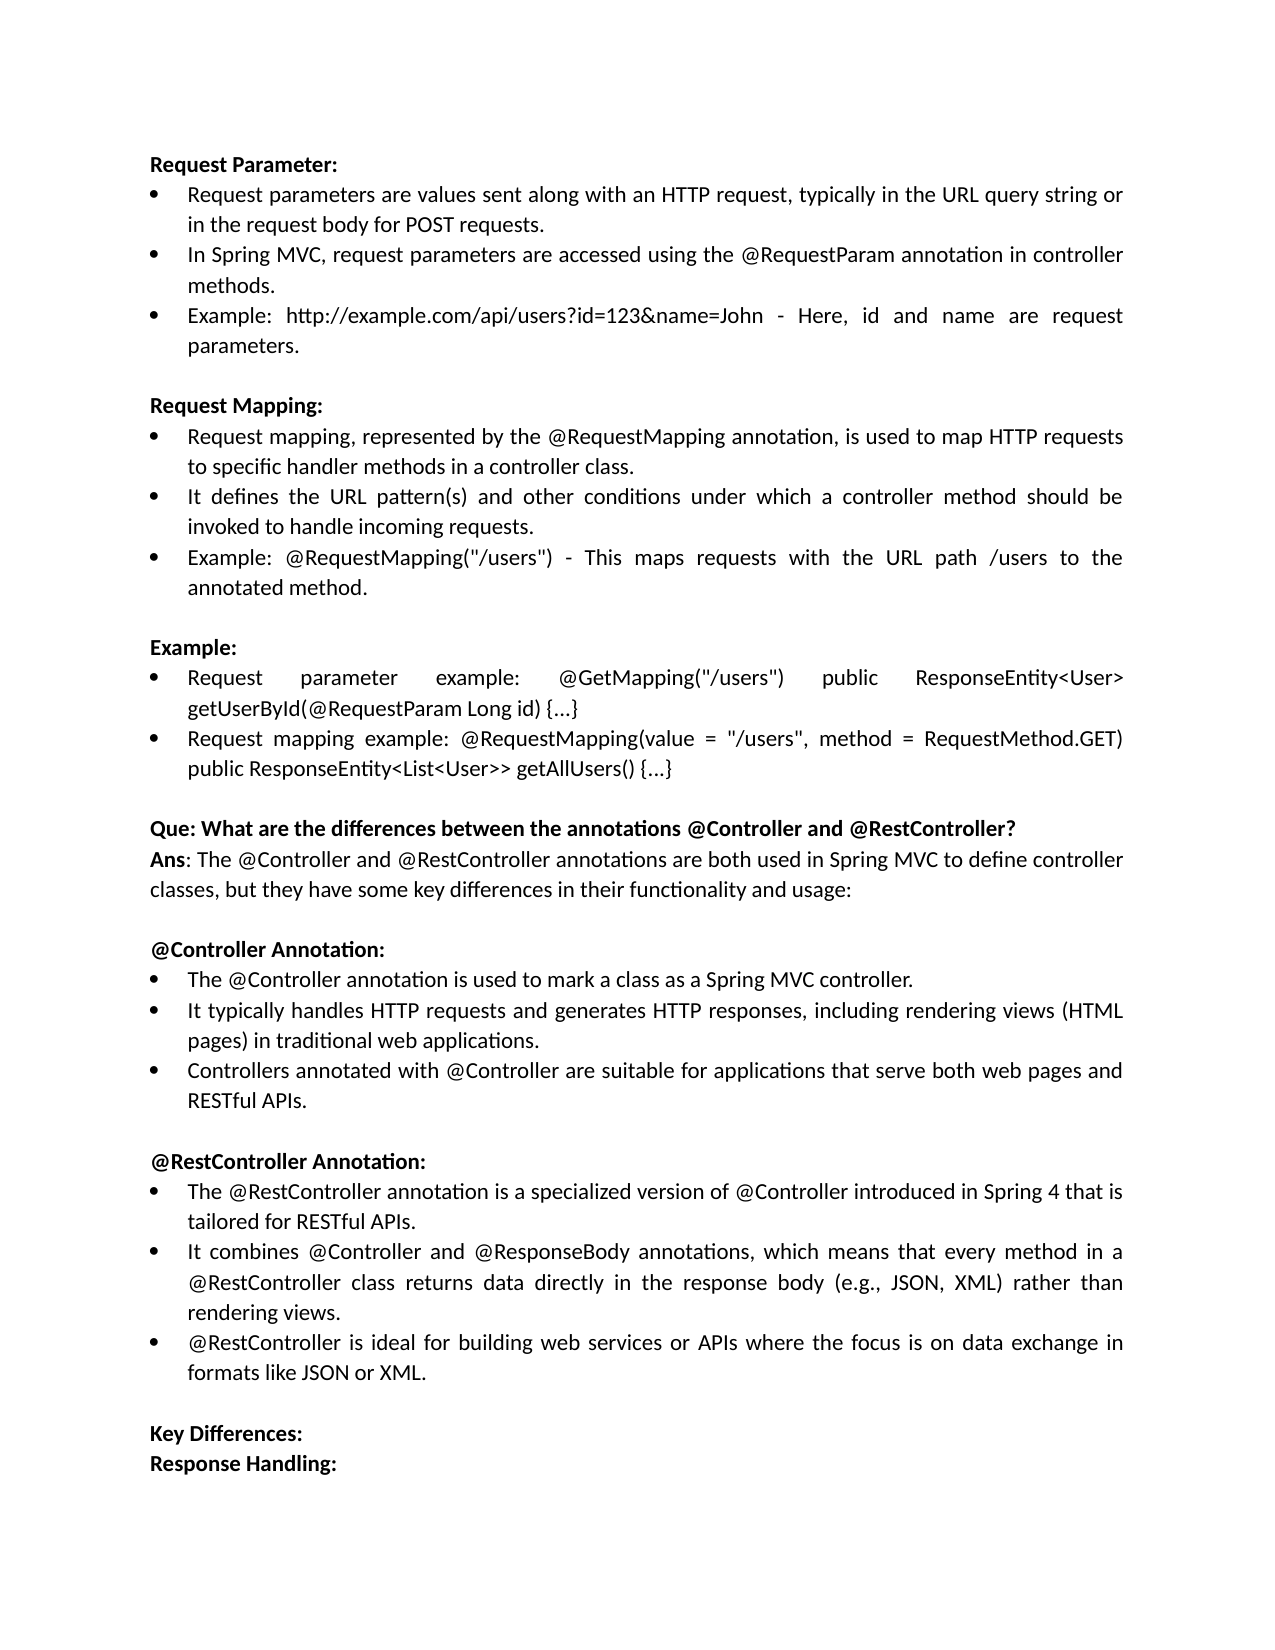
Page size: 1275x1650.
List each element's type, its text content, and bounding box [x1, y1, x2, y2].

list Request Parameter: [150, 150, 1125, 178]
list Controllers annotated with @Controller are suitable for applications that serve both web pages and RESTful APIs. [150, 1056, 1125, 1114]
list Example: @RequestMapping("/users") - This maps requests with the URL path /users to the annotated method. [150, 543, 1125, 601]
list Request mapping example: @RequestMapping(value = "/users", method = RequestMethod.GET) public ResponseEntity<List<User>> getAllUsers() {...} [150, 724, 1125, 782]
list Response Handling: [150, 1449, 1125, 1477]
list The @Controller annotation is used to mark a class as a Spring MVC controller. [150, 966, 1125, 994]
list Que: What are the differences between the annotations @Controller and @RestController? [150, 814, 1125, 843]
list @RestController Annotation: [150, 1147, 1125, 1175]
list Request parameters are values sent along with an HTTP request, typically in the URL query string or in the request body for POST requests. [150, 180, 1125, 238]
list Example: [150, 633, 1125, 661]
list It defines the URL pattern(s) and other conditions under which a controller method should be invoked to handle incoming requests. [150, 482, 1125, 541]
list Example: http://example.com/api/users?id=123&name=John - Here, id and name are request parameters. [150, 301, 1125, 359]
list Request mapping, represented by the @RequestMapping annotation, is used to map HTTP requests to specific handler methods in a controller class. [150, 422, 1125, 480]
list Request parameter example: @GetMapping("/users") public ResponseEntity<User> getUserById(@RequestParam Long id) {...} [150, 663, 1125, 722]
list The @RestController annotation is a specialized version of @Controller introduced in Spring 4 that is tailored for RESTful APIs. [150, 1177, 1125, 1235]
list Key Differences: [150, 1419, 1125, 1447]
list @RestController is ideal for building web services or APIs where the focus is on data exchange in formats like JSON or XML. [150, 1328, 1125, 1386]
list It typically handles HTTP requests and generates HTTP responses, including rendering views (HTML pages) in traditional web applications. [150, 996, 1125, 1054]
list Request Mapping: [150, 392, 1125, 420]
list Ans: The @Controller and @RestController annotations are both used in Spring MVC to define controller classes, but they have some key differences in their functionality and usage: [150, 845, 1125, 903]
list In Spring MVC, request parameters are accessed using the @RequestParam annotation in controller methods. [150, 241, 1125, 299]
list @Controller Annotation: [150, 935, 1125, 963]
list It combines @Controller and @ResponseBody annotations, which means that every method in a @RestController class returns data directly in the response body (e.g., JSON, XML) rather than rendering views. [150, 1237, 1125, 1326]
